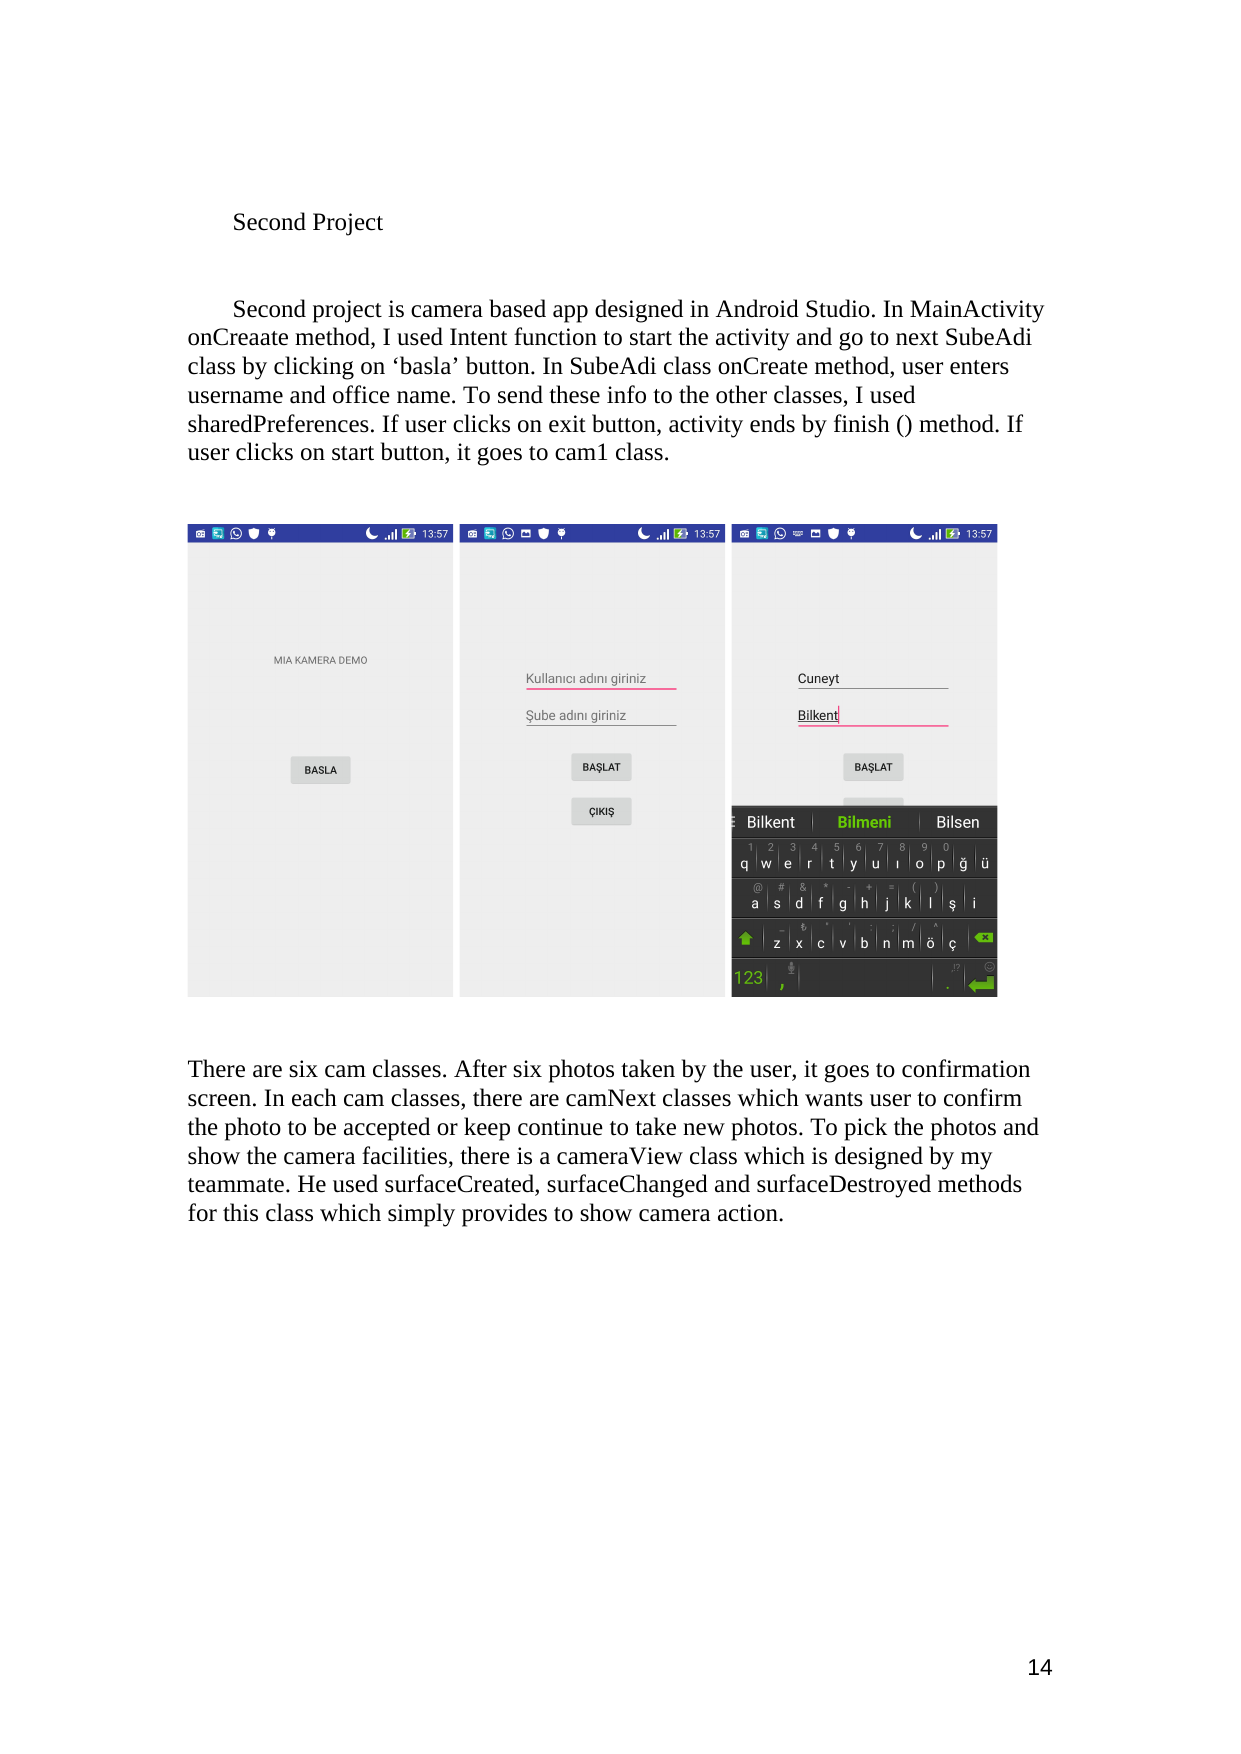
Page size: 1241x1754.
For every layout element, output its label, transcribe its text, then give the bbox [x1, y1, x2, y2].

picture [187, 524, 454, 997]
text Second project is camera based app designed in Android Studio. In MainActivity onCreaate method, I used Intent function to start the activity and go to next SubeAdi class by clicking on ‘basla’ button. In SubeAdi class onCreate method, user enters username and office name. To send these info to the other classes, I used sharedPreferences. If user clicks on exit button, activity ends by finish () method. If user clicks on start button, it goes to cam1 class. [187, 294, 1053, 466]
picture [459, 524, 726, 997]
text There are six cam classes. After six photos taken by the user, it goes to confirmation screen. In each cam classes, there are camNext classes which wants user to confirm the photo to be accepted or keep continue to take new photos. To pick the photos and show the camera facilities, there is a cameraView class which is designed by my teammate. He used surfaceCreated, surfaceChanged and surfaceDestroyed methods for this class which simply provides to show camera action. [187, 1054, 1053, 1227]
picture [731, 524, 998, 997]
text Second Project [187, 207, 1053, 236]
